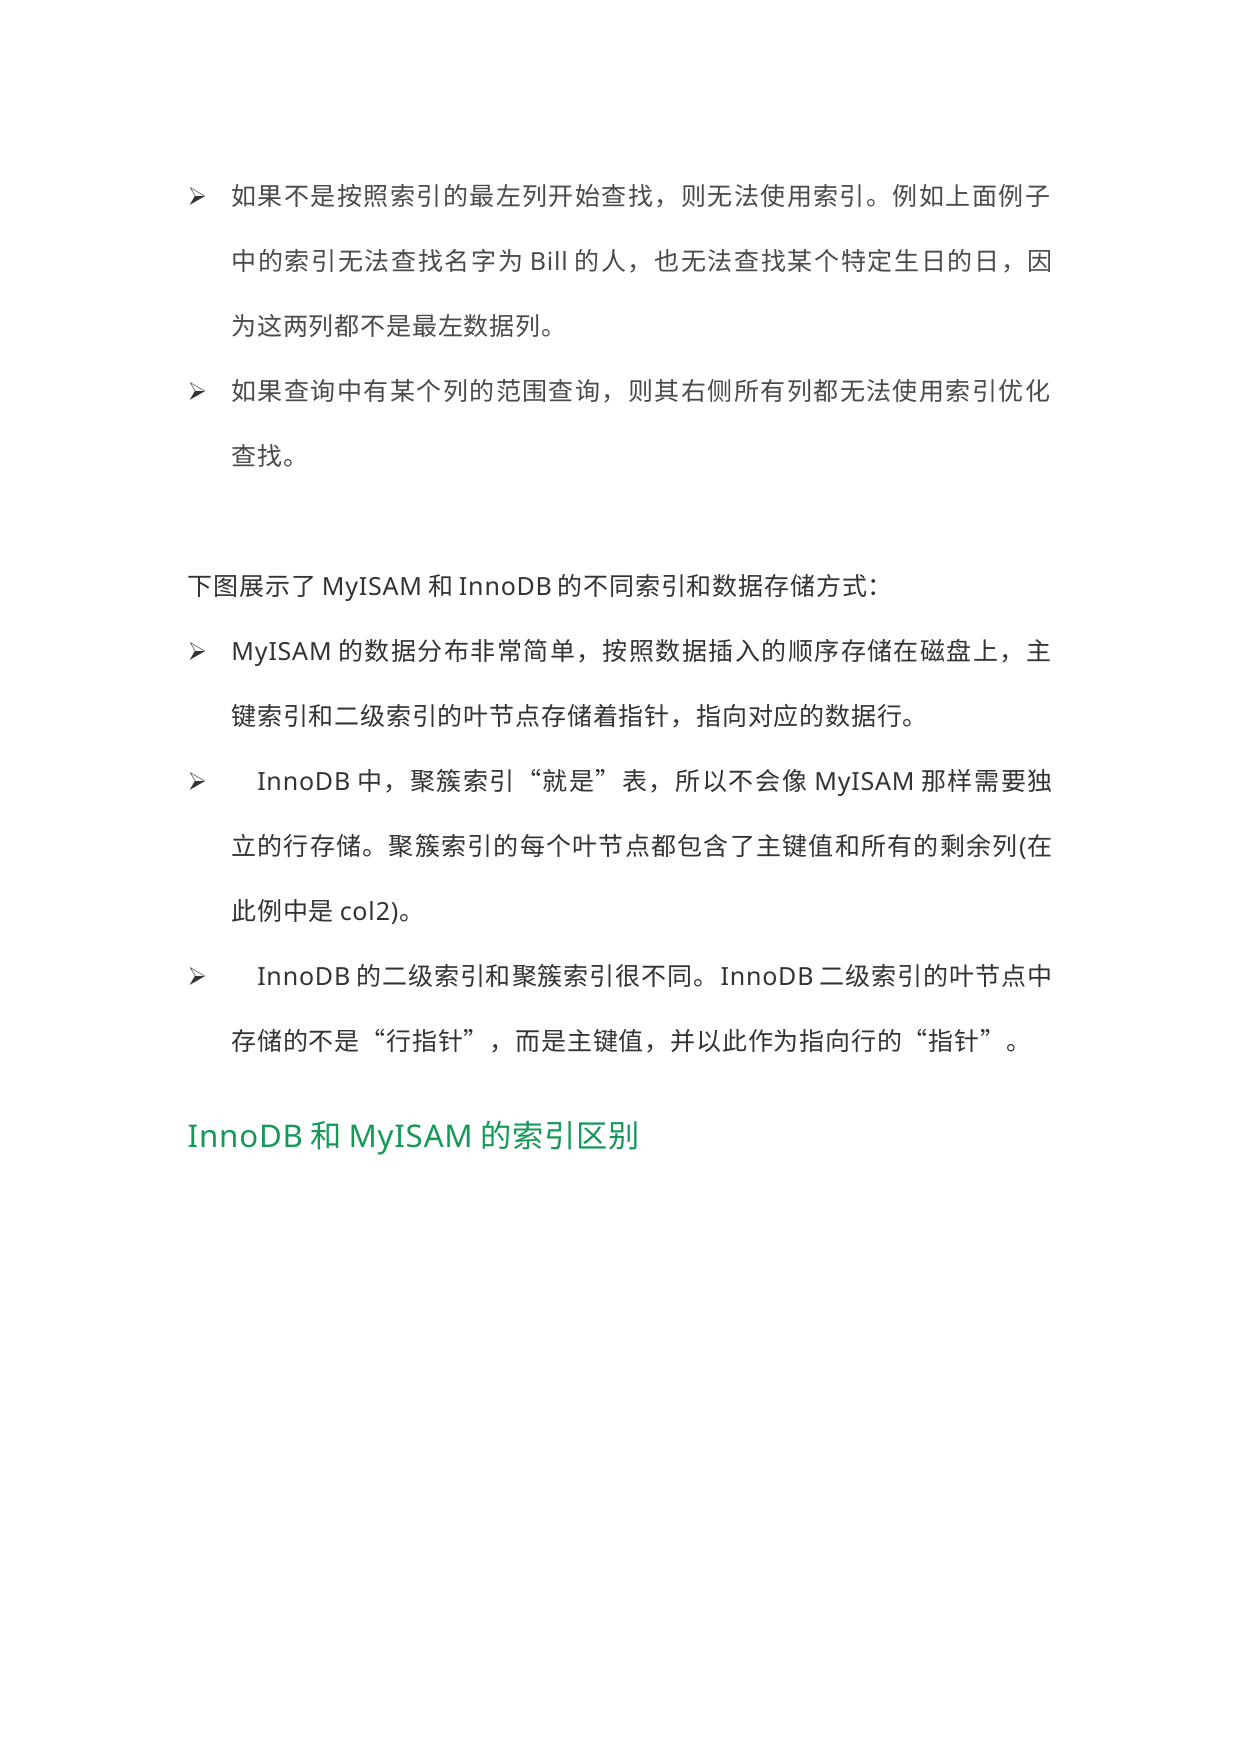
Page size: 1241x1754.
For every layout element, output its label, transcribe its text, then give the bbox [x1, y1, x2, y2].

list MyISAM的数据分布非常简单，按照数据插入的顺序存储在磁盘上，主键索引和二级索引的叶节点存储着指针，指向对应的数据行。 [187, 617, 1053, 747]
list 如果查询中有某个列的范围查询，则其右侧所有列都无法使用索引优化查找。 [187, 357, 1053, 487]
list InnoDB的二级索引和聚簇索引很不同。InnoDB二级索引的叶节点中存储的不是“行指针”，而是主键值，并以此作为指向行的“指针”。 [187, 942, 1053, 1072]
text InnoDB和MyISAM的索引区别 [187, 1101, 1053, 1166]
list InnoDB中，聚簇索引“就是”表，所以不会像MyISAM那样需要独立的行存储。聚簇索引的每个叶节点都包含了主键值和所有的剩余列(在此例中是col2)。 [187, 747, 1053, 942]
list 如果不是按照索引的最左列开始查找，则无法使用索引。例如上面例子中的索引无法查找名字为Bill的人，也无法查找某个特定生日的日，因为这两列都不是最左数据列。 [187, 162, 1053, 357]
text 下图展示了MyISAM和InnoDB的不同索引和数据存储方式： [187, 552, 1053, 617]
